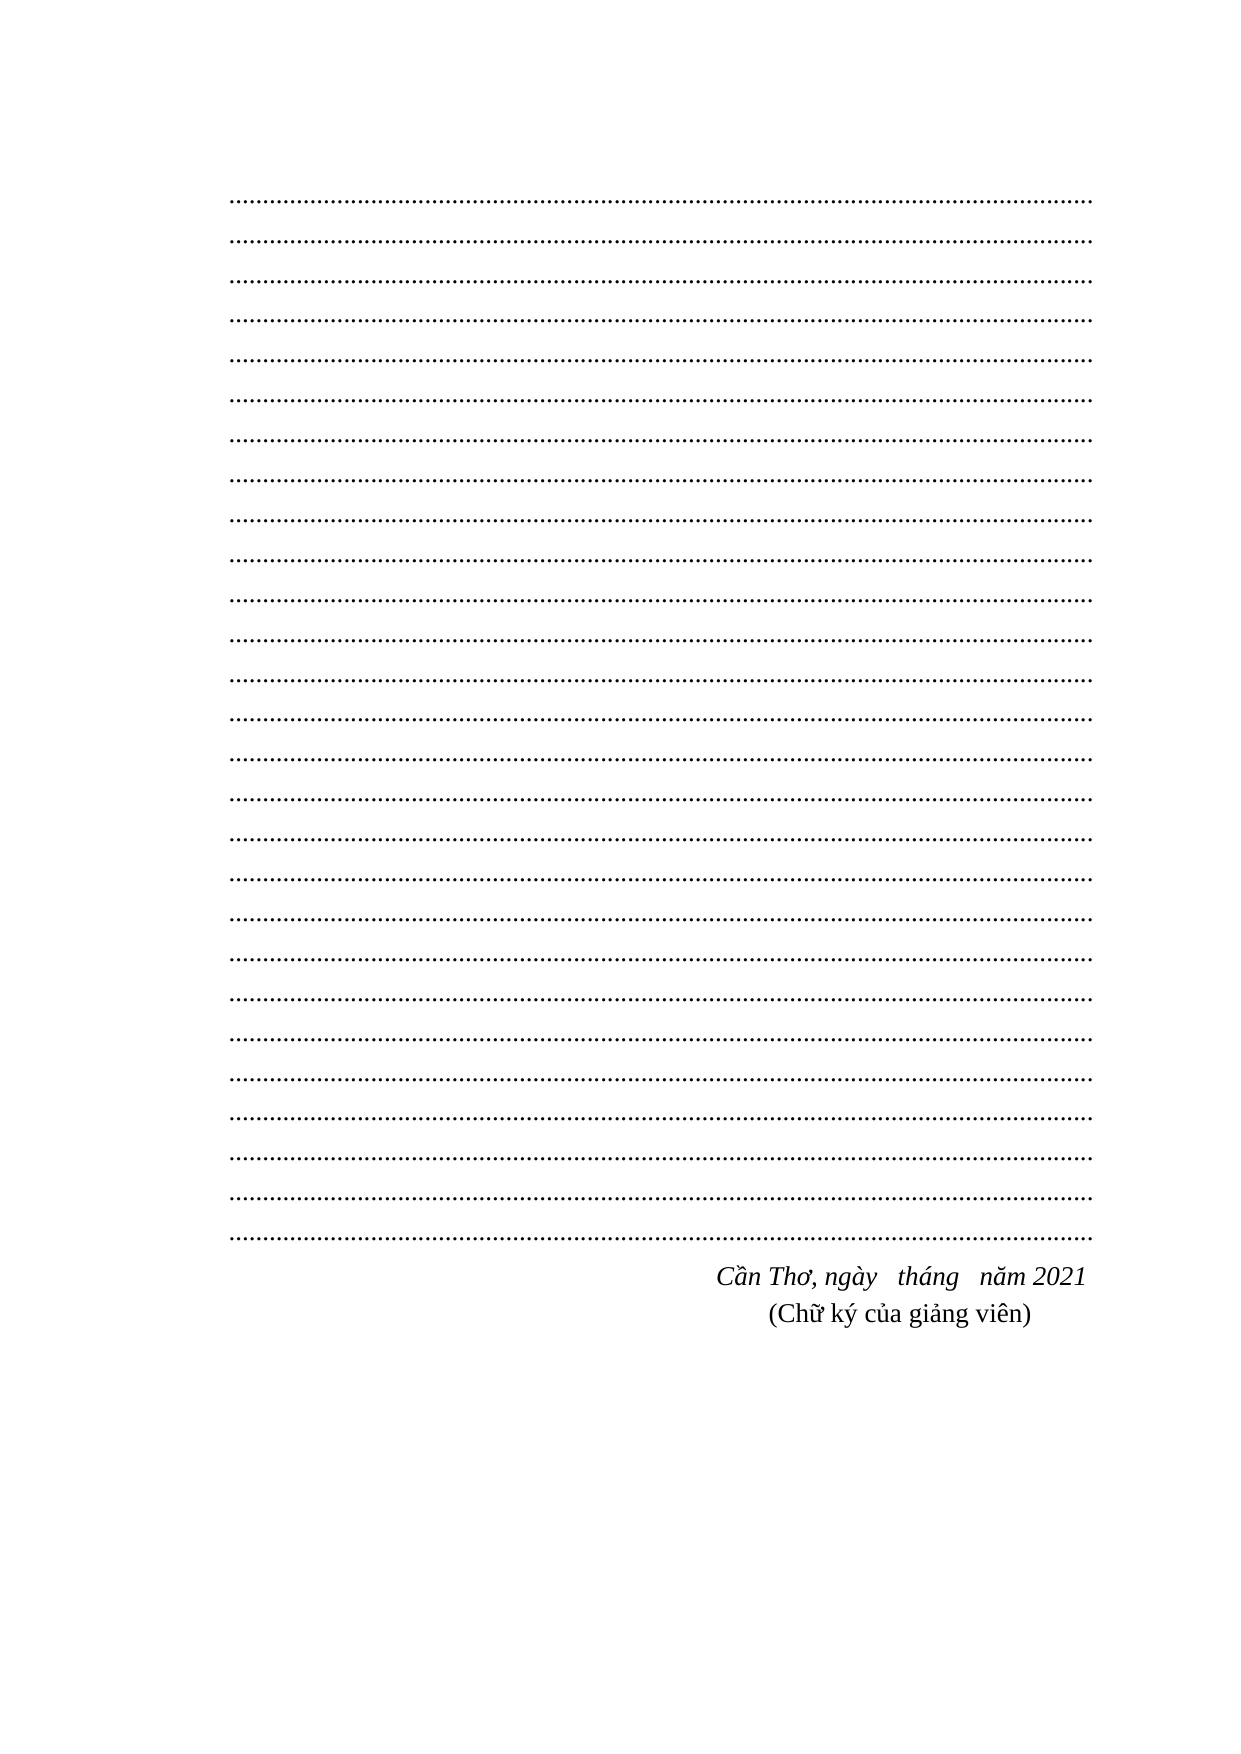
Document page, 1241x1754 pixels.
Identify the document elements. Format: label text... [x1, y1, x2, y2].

text ................................................................................................................................ [222, 457, 1122, 488]
text ................................................................................................................................ [222, 417, 1122, 448]
text ................................................................................................................................ [222, 1175, 1122, 1206]
text ................................................................................................................................ [222, 577, 1122, 608]
text ................................................................................................................................ [222, 1215, 1122, 1246]
text ................................................................................................................................ [222, 1056, 1122, 1087]
text ................................................................................................................................ [222, 1135, 1122, 1167]
text ................................................................................................................................ [222, 856, 1122, 887]
text ................................................................................................................................ [222, 298, 1122, 329]
text Cần Thơ, ngày tháng năm 2021 [207, 1260, 1087, 1291]
text ................................................................................................................................ [222, 1016, 1122, 1047]
text ................................................................................................................................ [222, 976, 1122, 1007]
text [222, 178, 1122, 209]
text ................................................................................................................................ [222, 657, 1122, 688]
text ................................................................................................................................ [222, 258, 1122, 289]
text ................................................................................................................................ [222, 896, 1122, 927]
text ................................................................................................................................ [222, 697, 1122, 728]
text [222, 218, 1122, 249]
text ................................................................................................................................ [222, 1096, 1122, 1127]
text ................................................................................................................................ [222, 736, 1122, 768]
text ................................................................................................................................ [222, 617, 1122, 648]
text ................................................................................................................................ [222, 816, 1122, 847]
text ................................................................................................................................ [222, 497, 1122, 528]
text (Chữ ký của giảng viên) [207, 1297, 1031, 1329]
text ................................................................................................................................ [222, 337, 1122, 369]
text ................................................................................................................................ [222, 377, 1122, 408]
text ................................................................................................................................ [222, 776, 1122, 807]
text ................................................................................................................................ [222, 537, 1122, 568]
text ................................................................................................................................ [222, 936, 1122, 967]
